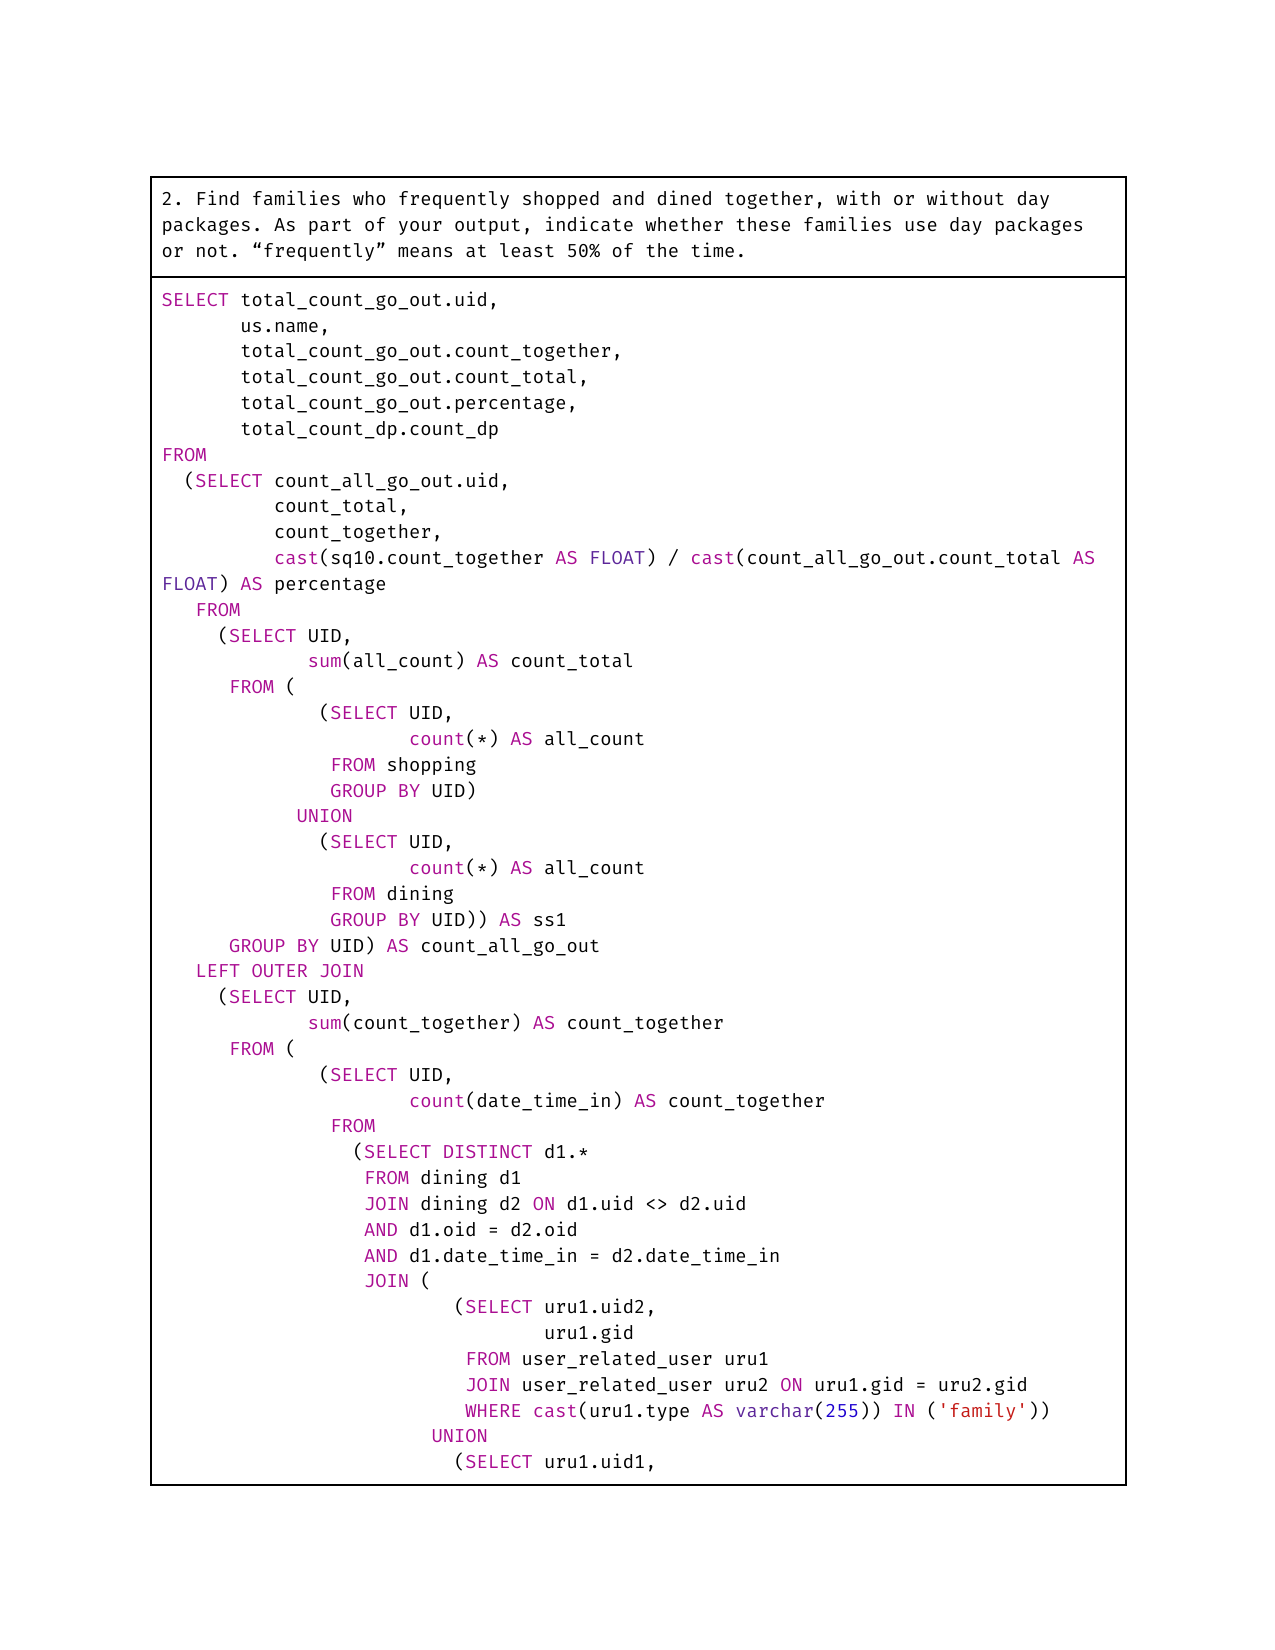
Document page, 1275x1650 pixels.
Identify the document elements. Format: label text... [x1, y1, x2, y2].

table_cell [152, 278, 1125, 1484]
table_header 2. Find families who frequently shopped and dined together, with or without day packages. As part of your output, indicate whether these families use day packages or not. “frequently” means at least 50% of the time. [152, 178, 1125, 276]
